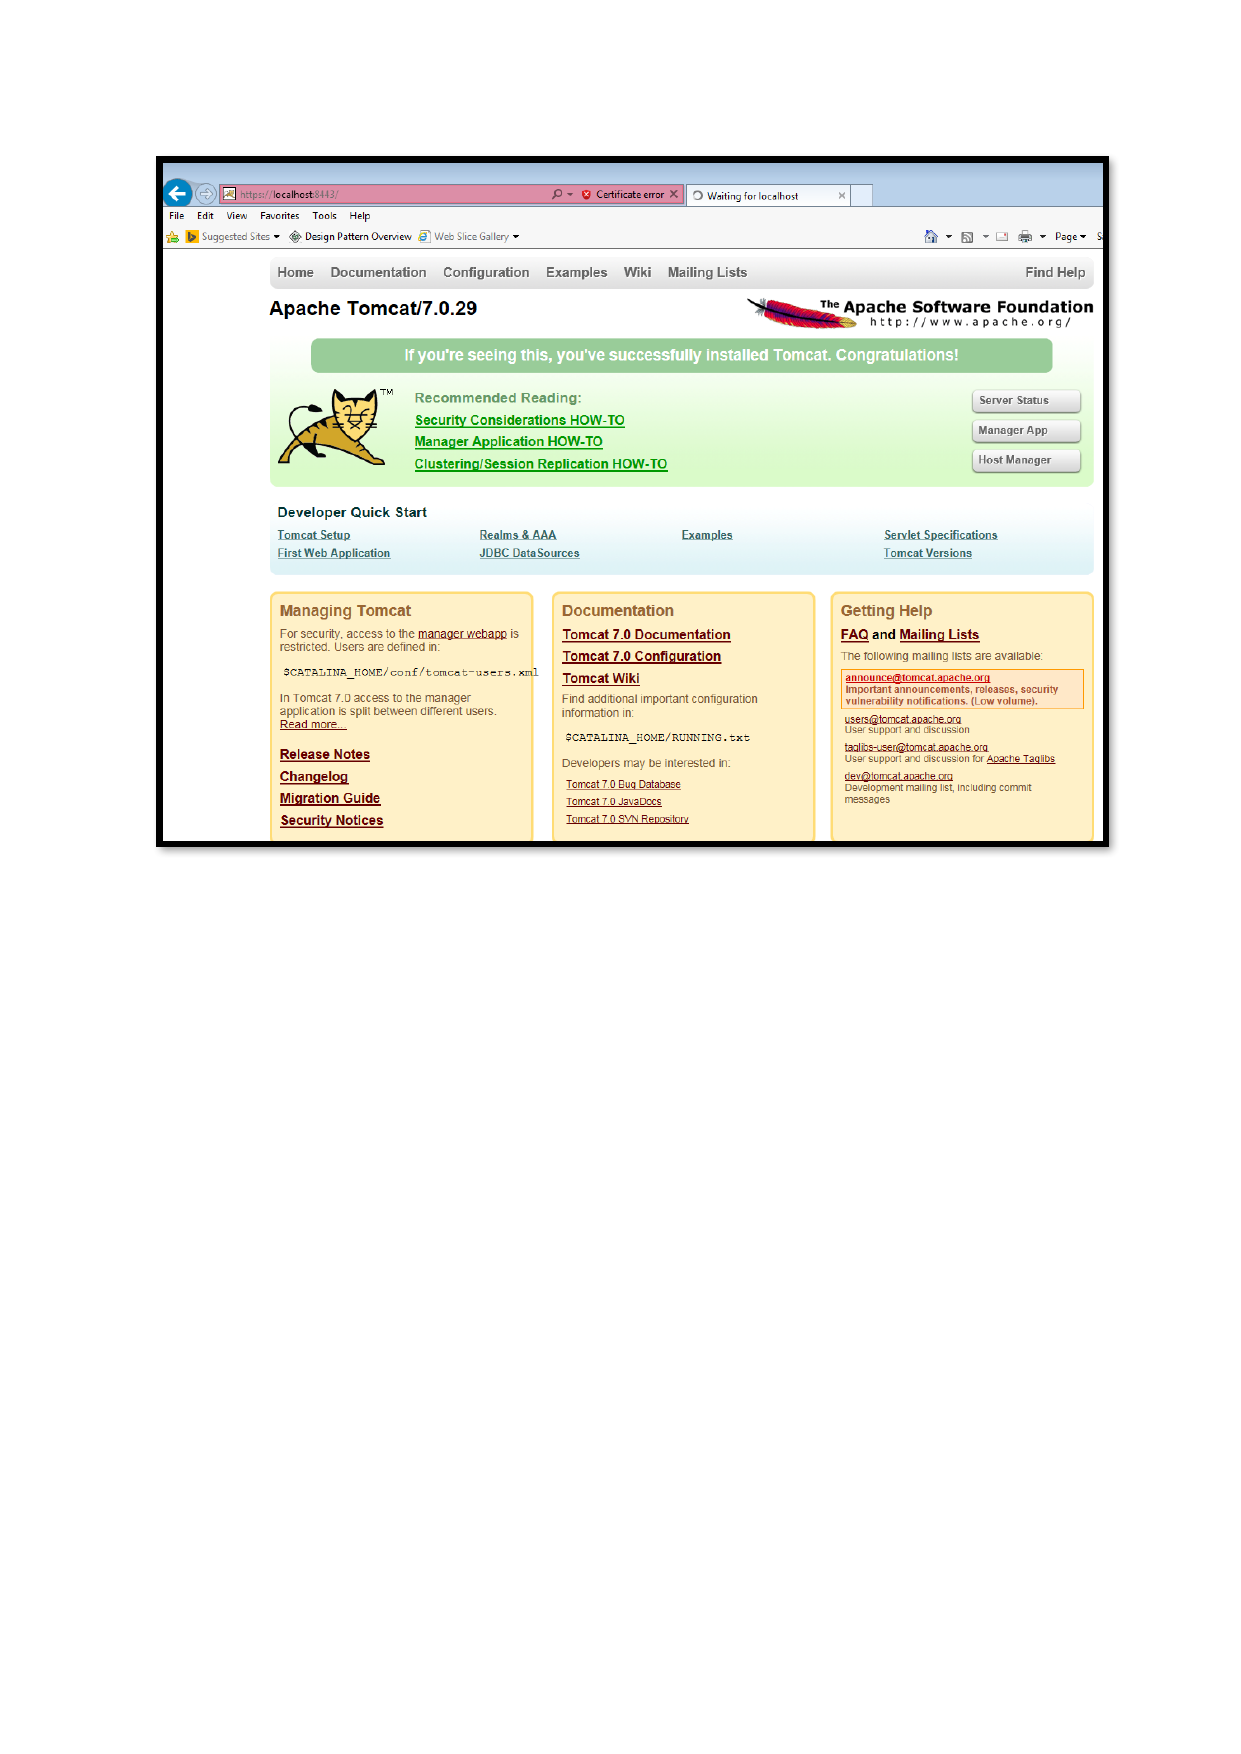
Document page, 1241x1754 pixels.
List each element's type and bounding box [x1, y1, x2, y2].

picture [163, 163, 1103, 841]
picture [170, 187, 185, 200]
